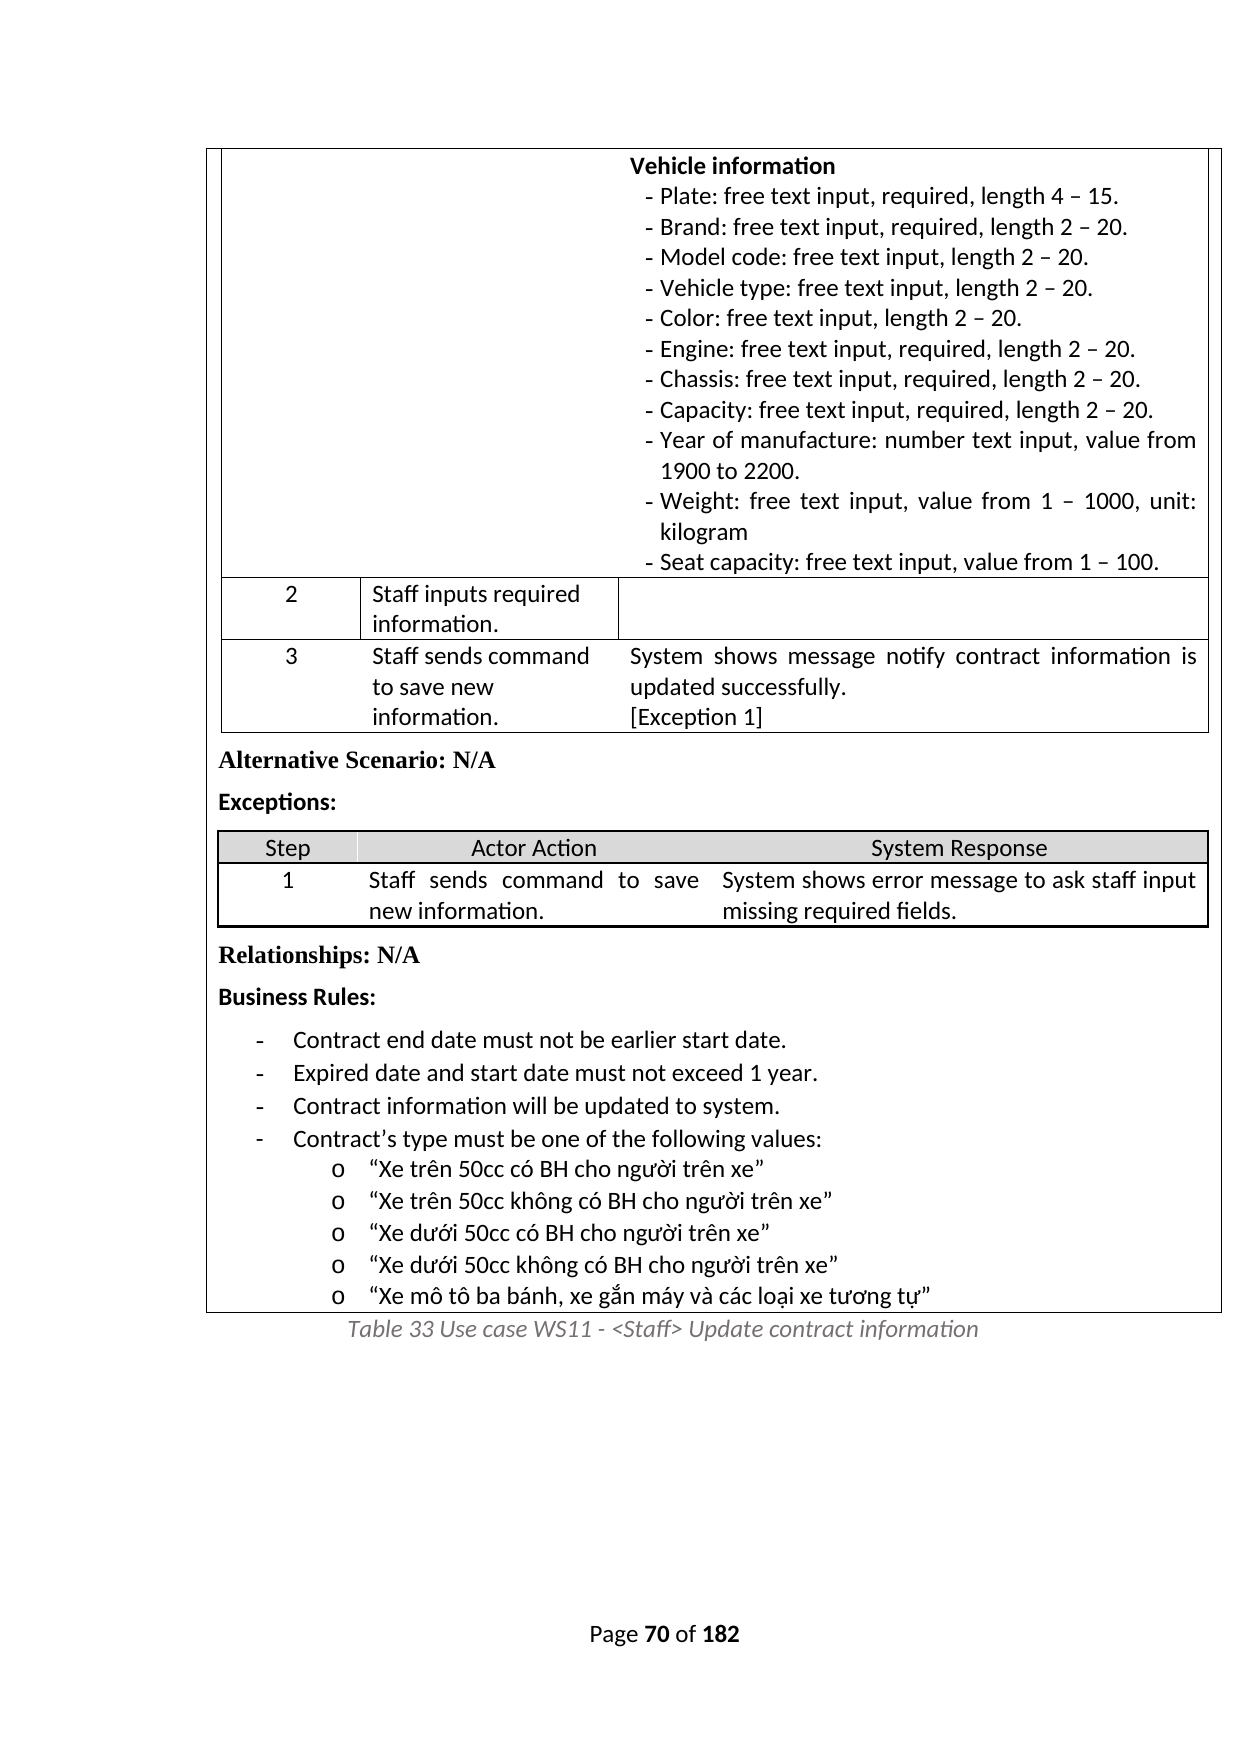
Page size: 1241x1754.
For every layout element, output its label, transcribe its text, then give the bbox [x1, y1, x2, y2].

text Table 33 Use case WS11 - <Staff> Update contract information [207, 1313, 1122, 1344]
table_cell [207, 149, 1221, 1312]
